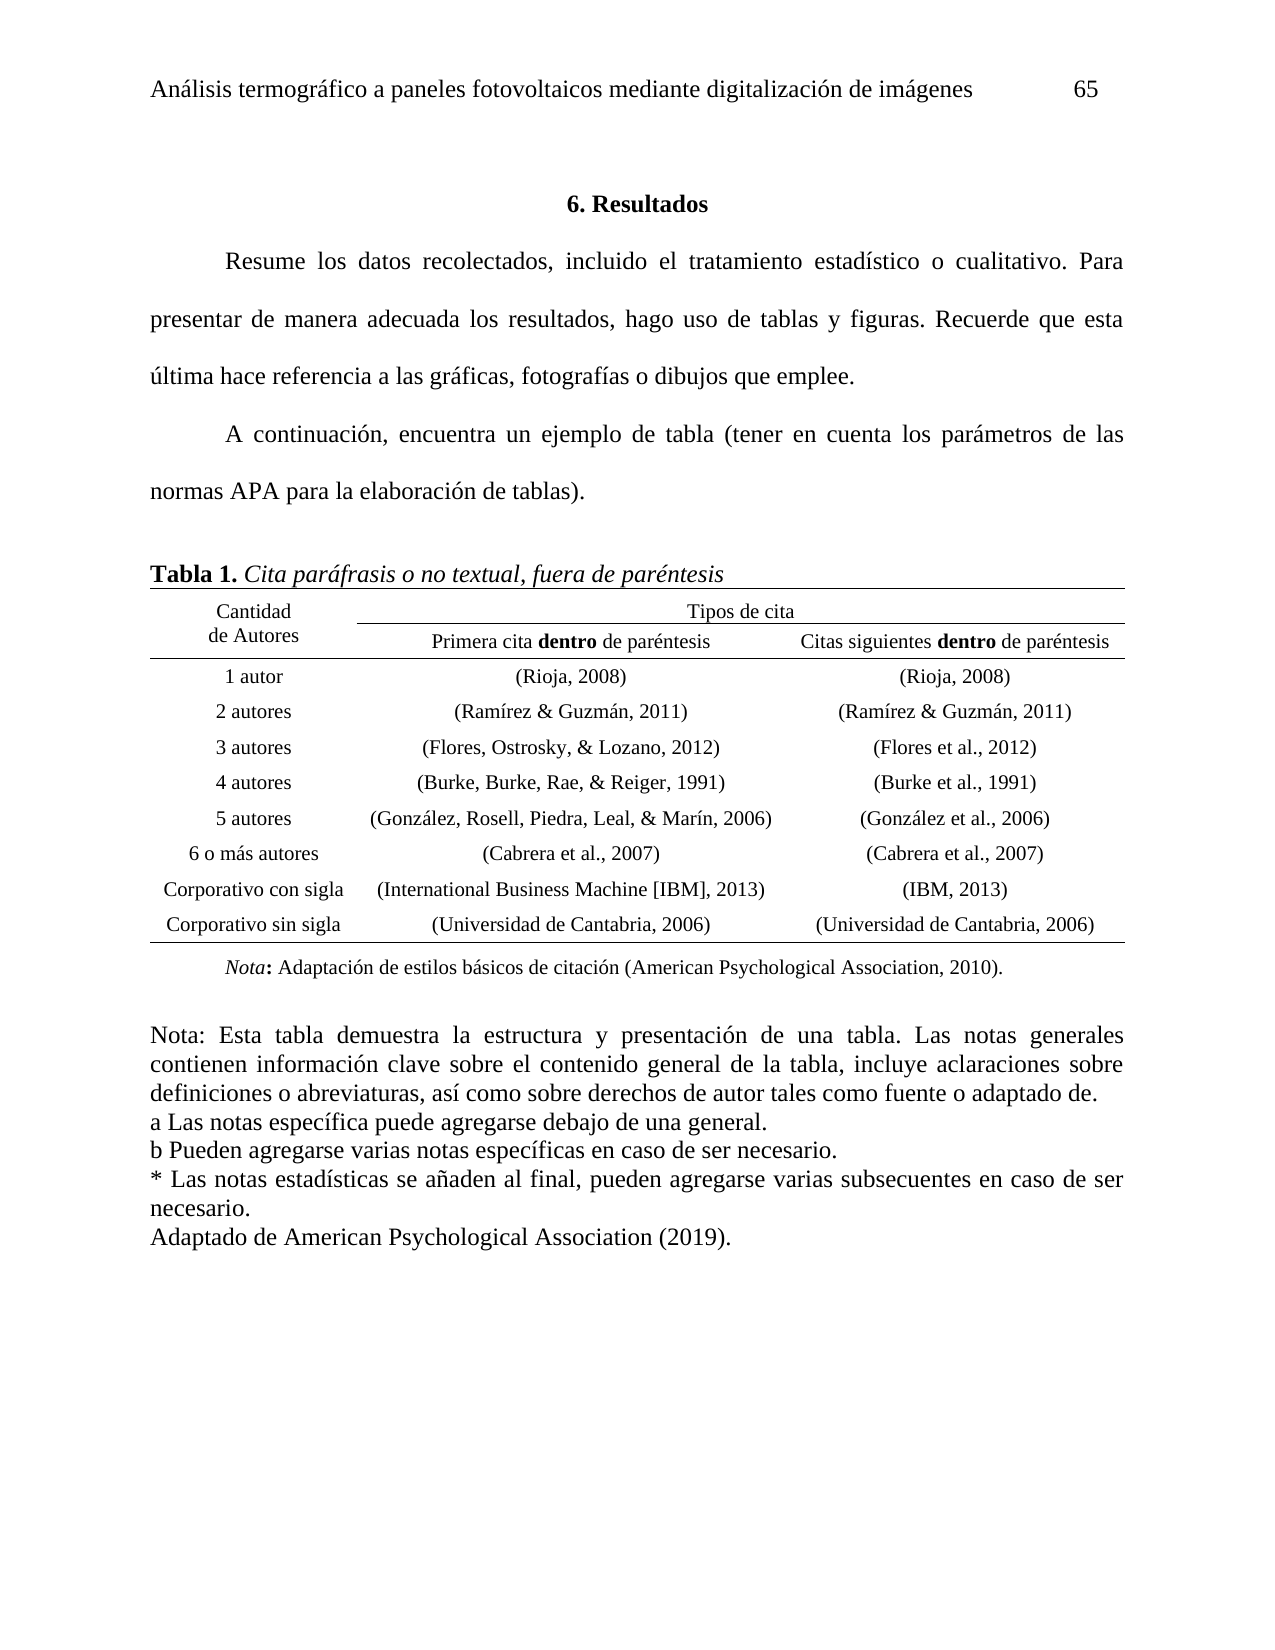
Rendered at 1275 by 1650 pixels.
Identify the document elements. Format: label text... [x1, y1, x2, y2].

table_header Cantidad de Autores [150, 589, 357, 658]
text a Las notas específica puede agregarse debajo de una general. [150, 1107, 1125, 1136]
table_cell Primera cita dentro de paréntesis [357, 624, 785, 658]
table_cell Citas siguientes dentro de paréntesis [785, 624, 1124, 658]
text Nota: Adaptación de estilos básicos de citación (American Psychological Association, 2010). [150, 955, 1125, 979]
table_cell 2 autores [150, 694, 357, 729]
table_cell (Universidad de Cantabria, 2006) [785, 906, 1124, 942]
table_cell (Rioja, 2008) [357, 659, 785, 694]
table_cell (González et al., 2006) [785, 800, 1124, 835]
table_cell 1 autor [150, 659, 357, 694]
text b Pueden agregarse varias notas específicas en caso de ser necesario. [150, 1136, 1125, 1164]
table_header Tipos de cita [357, 589, 1124, 623]
table_cell (Ramírez & Guzmán, 2011) [357, 694, 785, 729]
table_cell (Flores, Ostrosky, & Lozano, 2012) [357, 729, 785, 764]
table_cell (Rioja, 2008) [785, 659, 1124, 694]
table_cell 4 autores [150, 765, 357, 800]
table_cell (Cabrera et al., 2007) [785, 835, 1124, 871]
text Tabla 1. Cita paráfrasis o no textual, fuera de paréntesis [150, 559, 1125, 587]
table_cell 6 o más autores [150, 835, 357, 871]
table_cell (González, Rosell, Piedra, Leal, & Marín, 2006) [357, 800, 785, 835]
table_cell (Cabrera et al., 2007) [357, 835, 785, 871]
table_cell Corporativo sin sigla [150, 906, 357, 942]
table_cell 3 autores [150, 729, 357, 764]
table_cell (Universidad de Cantabria, 2006) [357, 906, 785, 942]
subtitle 6. Resultados [150, 189, 1125, 217]
table_cell (Burke, Burke, Rae, & Reiger, 1991) [357, 765, 785, 800]
table_cell Corporativo con sigla [150, 871, 357, 906]
text Nota: Esta tabla demuestra la estructura y presentación de una tabla. Las notas generales contienen información clave sobre el contenido general de la tabla, incluye aclaraciones sobre definiciones o abreviaturas, así como sobre derechos de autor tales como fuente o adaptado de. [150, 1021, 1125, 1107]
text * Las notas estadísticas se añaden al final, pueden agregarse varias subsecuentes en caso de ser necesario. [150, 1164, 1125, 1222]
table_cell (Ramírez & Guzmán, 2011) [785, 694, 1124, 729]
table_cell (Burke et al., 1991) [785, 765, 1124, 800]
text Adaptado de American Psychological Association (2019). [150, 1222, 1125, 1251]
table_cell (International Business Machine [IBM], 2013) [357, 871, 785, 906]
text A continuación, encuentra un ejemplo de tabla (tener en cuenta los parámetros de las normas APA para la elaboración de tablas). [150, 419, 1125, 505]
table_cell (IBM, 2013) [785, 871, 1124, 906]
table_cell (Flores et al., 2012) [785, 729, 1124, 764]
text Resume los datos recolectados, incluido el tratamiento estadístico o cualitativo. Para presentar de manera adecuada los resultados, hago uso de tablas y figuras. Recuerde que esta última hace referencia a las gráficas, fotografías o dibujos que emplee. [150, 246, 1125, 390]
table_cell 5 autores [150, 800, 357, 835]
